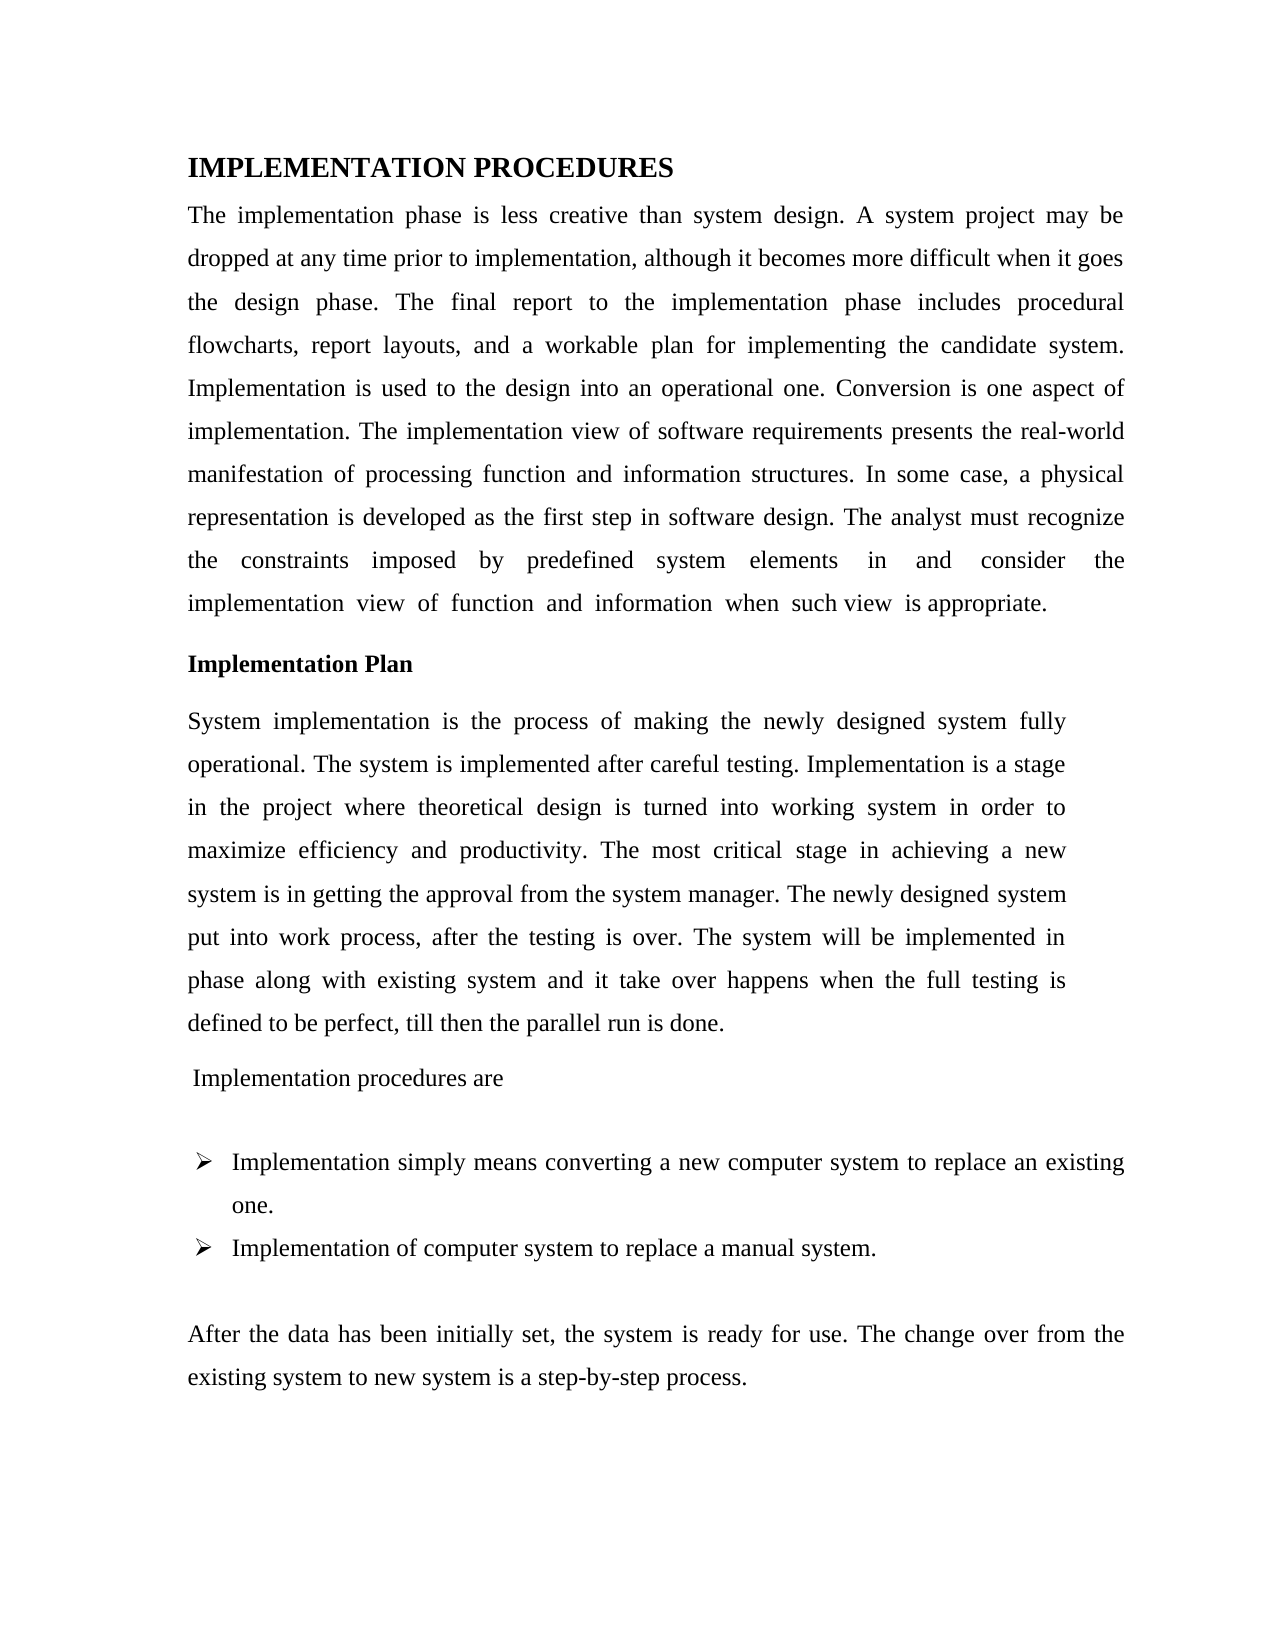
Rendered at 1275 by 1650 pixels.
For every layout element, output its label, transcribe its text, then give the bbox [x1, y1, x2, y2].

text The implementation phase is less creative than system design. A system project may be dropped at any time prior to implementation, although it becomes more difficult when it goes the design phase. The final report to the implementation phase includes procedural flowcharts, report layouts, and a workable plan for implementing the candidate system. Implementation is used to the design into an operational one. Conversion is one aspect of implementation. The implementation view of software requirements presents the real-world manifestation of processing function and information structures. In some case, a physical representation is developed as the first step in software design. The analyst must recognize the constraints imposed by predefined system elements in and consider the implementation view of function and information when such view is appropriate. [187, 200, 1125, 617]
list Implementation simply means converting a new computer system to replace an existing one. [194, 1147, 1125, 1218]
subtitle Implementation Plan [187, 649, 1125, 678]
list Implementation of computer system to replace a manual system. [194, 1233, 1125, 1262]
subtitle IMPLEMENTATION PROCEDURES [187, 150, 1125, 183]
text System implementation is the process of making the newly designed system fully operational. The system is implemented after careful testing. Implementation is a stage in the project where theoretical design is turned into working system in order to maximize efficiency and productivity. The most critical stage in achieving a new system is in getting the approval from the system manager. The newly designed system put into work process, after the testing is over. The system will be implemented in phase along with existing system and it take over happens when the full testing is defined to be perfect, till then the parallel run is done. [187, 706, 1067, 1037]
text Implementation procedures are [167, 1063, 1125, 1092]
text After the data has been initially set, the system is ready for use. The change over from the existing system to new system is a step-by-step process. [187, 1319, 1125, 1391]
